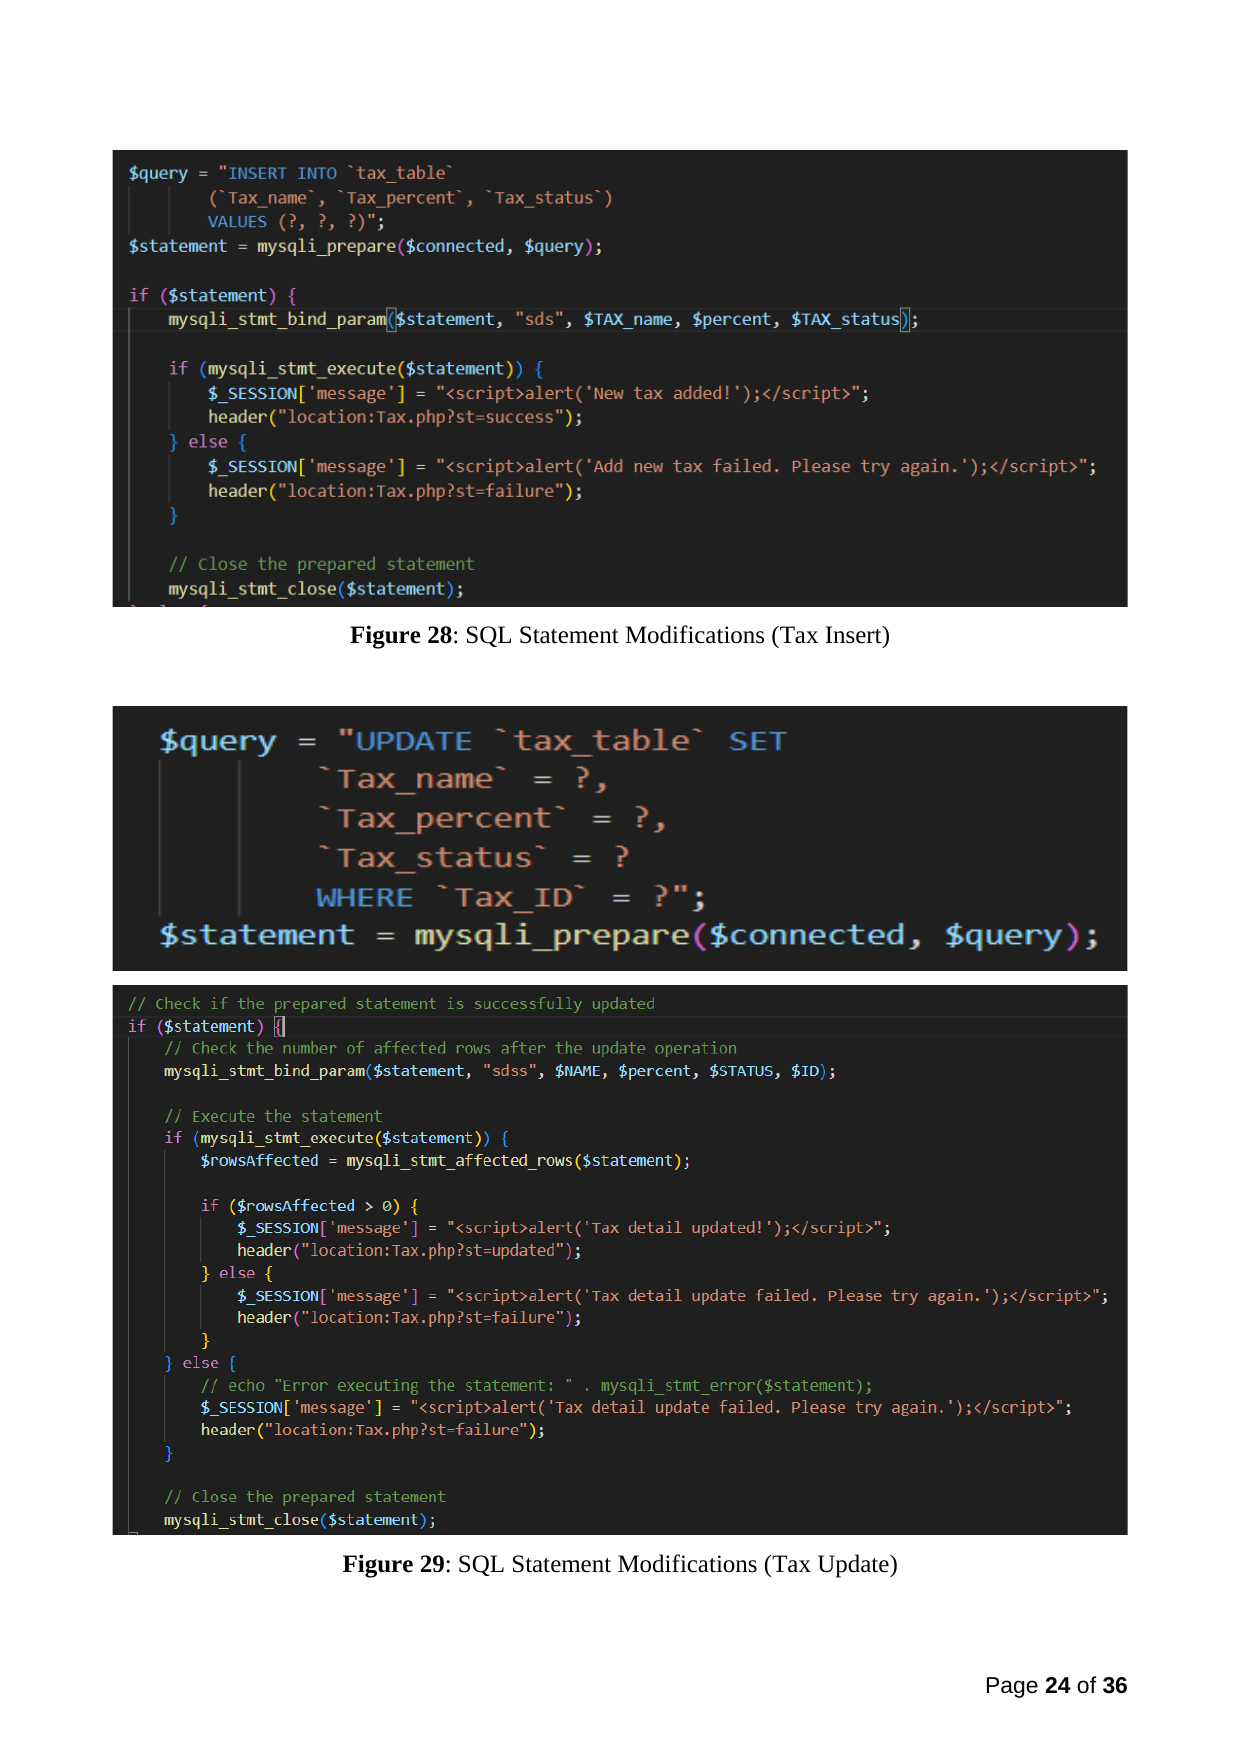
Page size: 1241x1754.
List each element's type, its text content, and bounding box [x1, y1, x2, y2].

picture [112, 706, 1128, 971]
text Figure 29: SQL Statement Modifications (Tax Update) [112, 1549, 1128, 1577]
picture [112, 150, 1128, 607]
text Figure 28: SQL Statement Modifications (Tax Insert) [112, 621, 1128, 649]
picture [112, 985, 1128, 1535]
